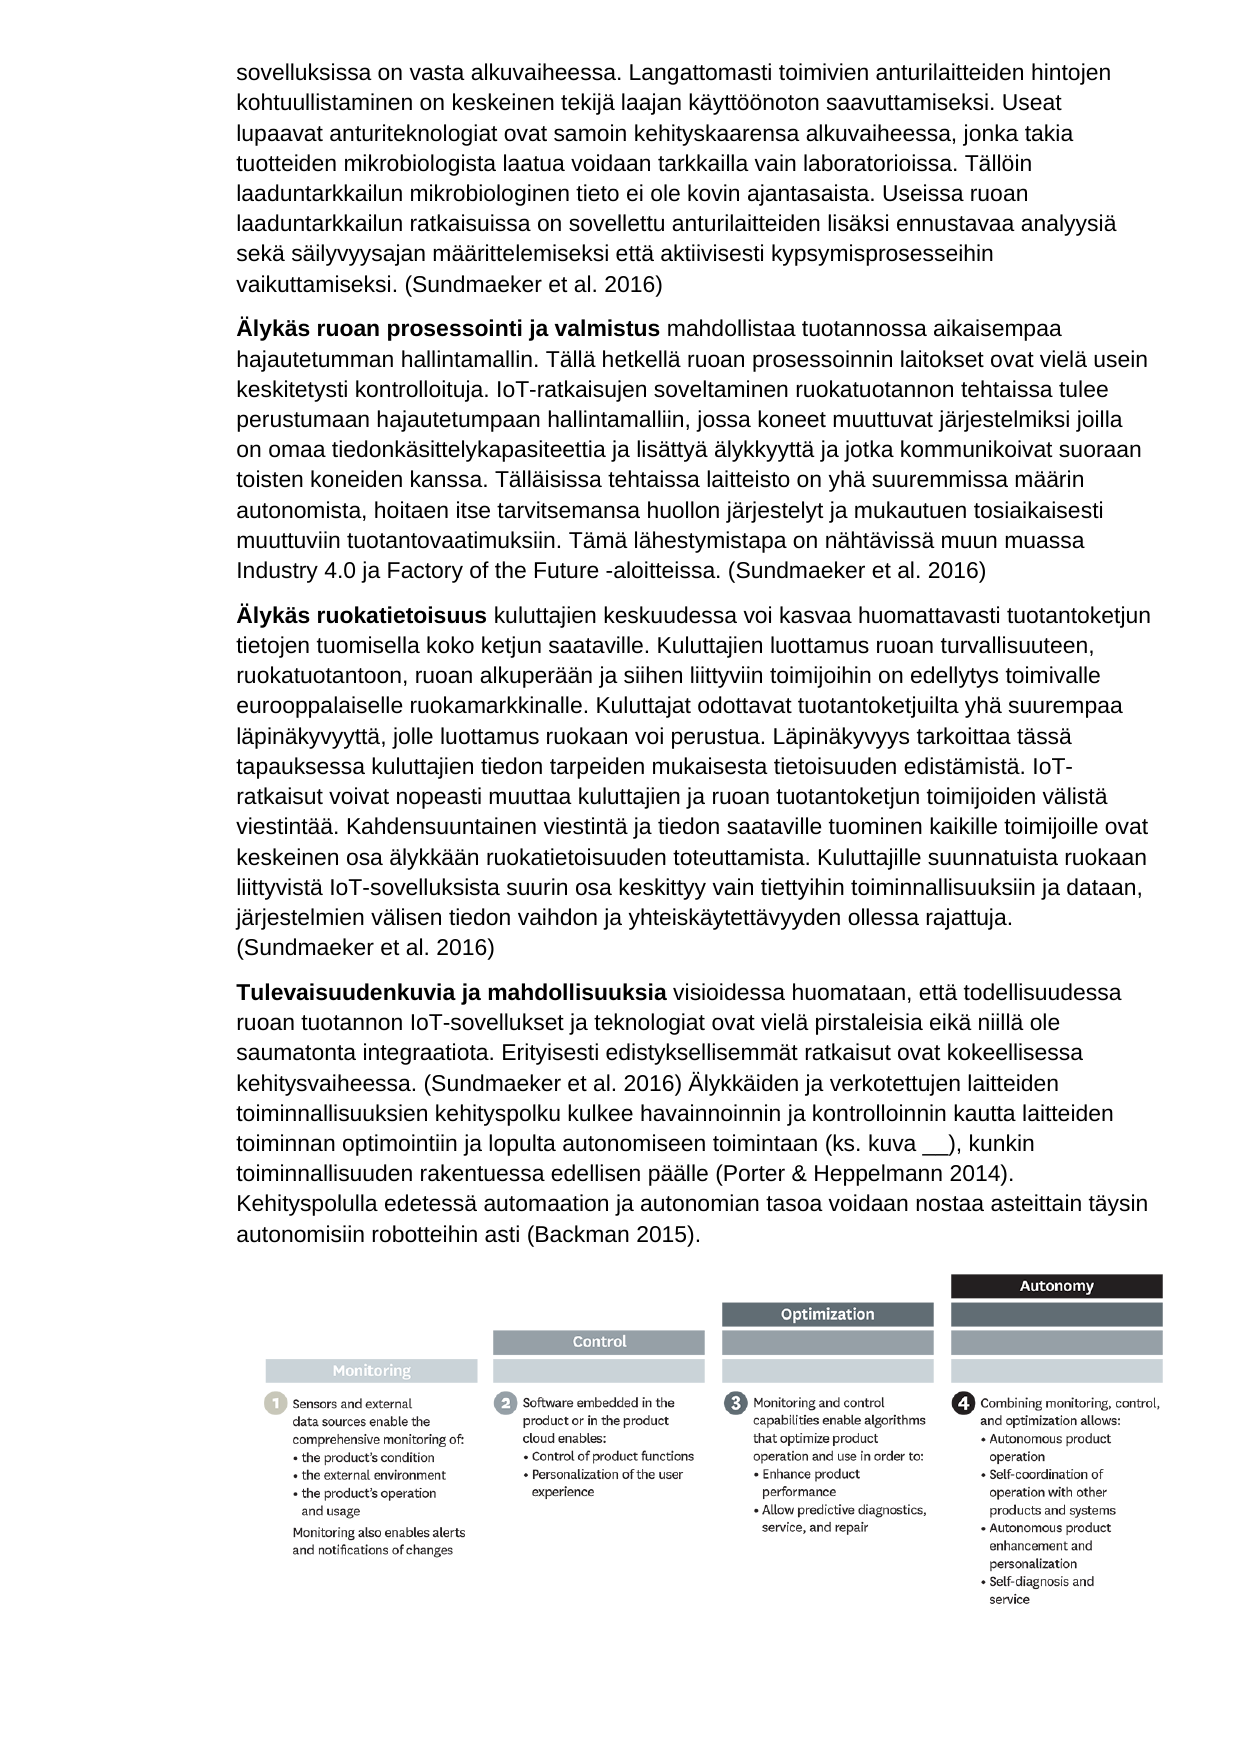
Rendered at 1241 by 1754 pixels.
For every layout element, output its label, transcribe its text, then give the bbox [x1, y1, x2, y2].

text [236, 59, 1152, 297]
text Tulevaisuudenkuvia ja mahdollisuuksia visioidessa huomataan, että todellisuudessa ruoan tuotannon IoT-sovellukset ja teknologiat ovat vielä pirstaleisia eikä niillä ole saumatonta integraatiota. Erityisesti edistyksellisemmät ratkaisut ovat kokeellisessa kehitysvaiheessa. (Sundmaeker et al. 2016) Älykkäiden ja verkotettujen laitteiden toiminnallisuuksien kehityspolku kulkee havainnoinnin ja kontrolloinnin kautta laitteiden toiminnan optimointiin ja lopulta autonomiseen toimintaan (ks. kuva __), kunkin toiminnallisuuden rakentuessa edellisen päälle (Porter & Heppelmann 2014). Kehityspolulla edetessä automaation ja autonomian tasoa voidaan nostaa asteittain täysin autonomisiin robotteihin asti (Backman 2015). [236, 979, 1152, 1247]
picture [255, 1265, 1171, 1612]
text Älykäs ruokatietoisuus kuluttajien keskuudessa voi kasvaa huomattavasti tuotantoketjun tietojen tuomisella koko ketjun saataville. Kuluttajien luottamus ruoan turvallisuuteen, ruokatuotantoon, ruoan alkuperään ja siihen liittyviin toimijoihin on edellytys toimivalle eurooppalaiselle ruokamarkkinalle. Kuluttajat odottavat tuotantoketjuilta yhä suurempaa läpinäkyvyyttä, jolle luottamus ruokaan voi perustua. Läpinäkyvyys tarkoittaa tässä tapauksessa kuluttajien tiedon tarpeiden mukaisesta tietoisuuden edistämistä. IoT-ratkaisut voivat nopeasti muuttaa kuluttajien ja ruoan tuotantoketjun toimijoiden välistä viestintää. Kahdensuuntainen viestintä ja tiedon saataville tuominen kaikille toimijoille ovat keskeinen osa älykkään ruokatietoisuuden toteuttamista. Kuluttajille suunnatuista ruokaan liittyvistä IoT-sovelluksista suurin osa keskittyy vain tiettyihin toiminnallisuuksiin ja dataan, järjestelmien välisen tiedon vaihdon ja yhteiskäytettävyyden ollessa rajattuja. (Sundmaeker et al. 2016) [236, 602, 1152, 960]
text Älykäs ruoan prosessointi ja valmistus mahdollistaa tuotannossa aikaisempaa hajautetumman hallintamallin. Tällä hetkellä ruoan prosessoinnin laitokset ovat vielä usein keskitetysti kontrolloituja. IoT-ratkaisujen soveltaminen ruokatuotannon tehtaissa tulee perustumaan hajautetumpaan hallintamalliin, jossa koneet muuttuvat järjestelmiksi joilla on omaa tiedonkäsittelykapasiteettia ja lisättyä älykkyyttä ja jotka kommunikoivat suoraan toisten koneiden kanssa. Tälläisissa tehtaissa laitteisto on yhä suuremmissa määrin autonomista, hoitaen itse tarvitsemansa huollon järjestelyt ja mukautuen tosiaikaisesti muuttuviin tuotantovaatimuksiin. Tämä lähestymistapa on nähtävissä muun muassa Industry 4.0 ja Factory of the Future -aloitteissa. (Sundmaeker et al. 2016) [236, 315, 1152, 583]
